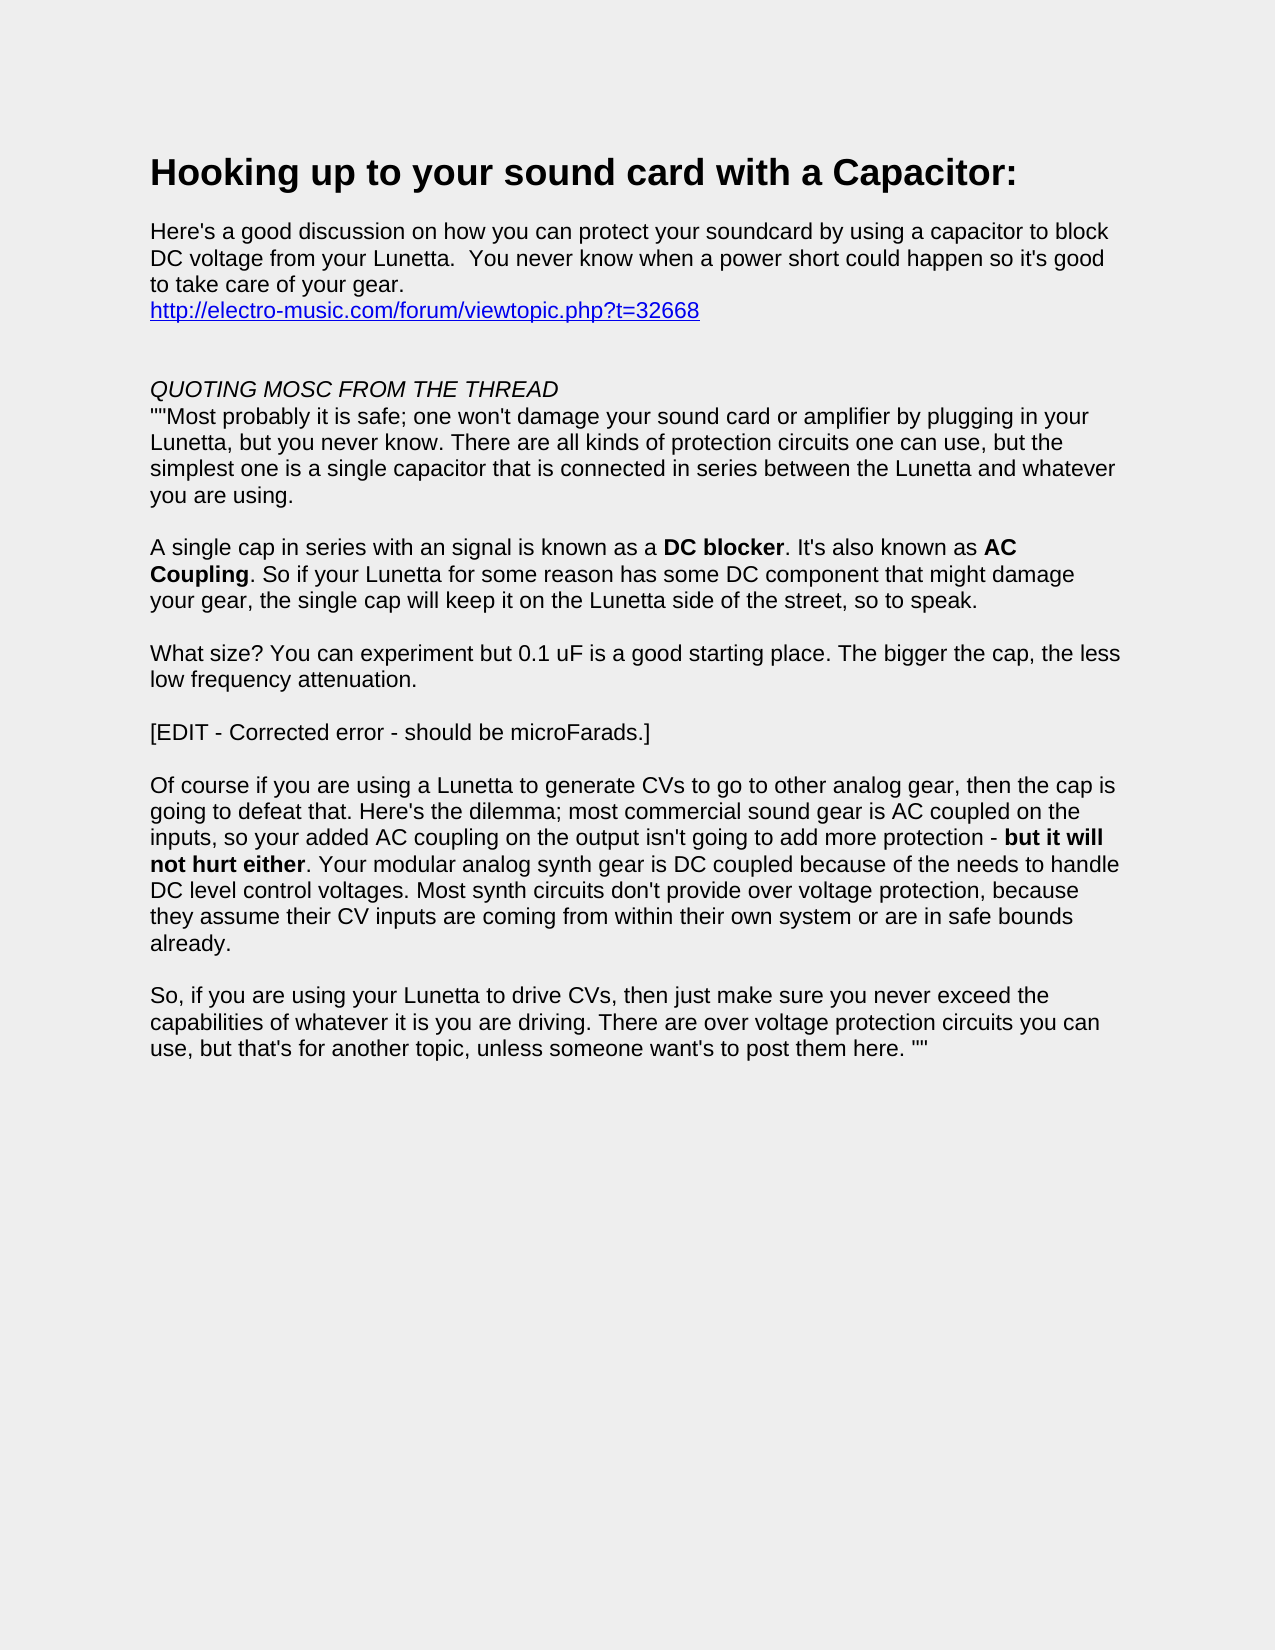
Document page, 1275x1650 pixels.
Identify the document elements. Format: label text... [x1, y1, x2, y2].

text A single cap in series with an signal is known as a DC blocker. It's also known as AC Coupling. So if your Lunetta for some reason has some DC component that might damage your gear, the single cap will keep it on the Lunetta side of the street, so to speak. [150, 534, 1125, 613]
text QUOTING MOSC FROM THE THREAD [150, 376, 1125, 403]
text ""Most probably it is safe; one won't damage your sound card or amplifier by plugging in your Lunetta, but you never know. There are all kinds of protection circuits one can use, but the simplest one is a single capacitor that is connected in series between the Lunetta and whatever you are using. [150, 403, 1125, 508]
text So, if you are using your Lunetta to drive CVs, then just make sure you never exceed the capabilities of whatever it is you are driving. There are over voltage protection circuits you can use, but that's for another topic, unless someone want's to post them here. "" [150, 982, 1125, 1061]
subtitle Hooking up to your sound card with a Capacitor: [150, 150, 1125, 193]
text What size? You can experiment but 0.1 uF is a good starting place. The bigger the cap, the less low frequency attenuation. [150, 640, 1125, 692]
text [EDIT - Corrected error - should be microFarads.] [150, 719, 1125, 745]
text Here's a good discussion on how you can protect your soundcard by using a capacitor to block DC voltage from your Lunetta. You never know when a power short could happen so it's good to take care of your gear. [150, 218, 1125, 297]
text http://electro-music.com/forum/viewtopic.php?t=32668 [150, 297, 1125, 323]
text Of course if you are using a Lunetta to generate CVs to go to other analog gear, then the cap is going to defeat that. Here's the dilemma; most commercial sound gear is AC coupled on the inputs, so your added AC coupling on the output isn't going to add more protection - but it will not hurt either. Your modular analog synth gear is DC coupled because of the needs to handle DC level control voltages. Most synth circuits don't provide over voltage protection, because they assume their CV inputs are coming from within their own system or are in safe bounds already. [150, 772, 1125, 956]
